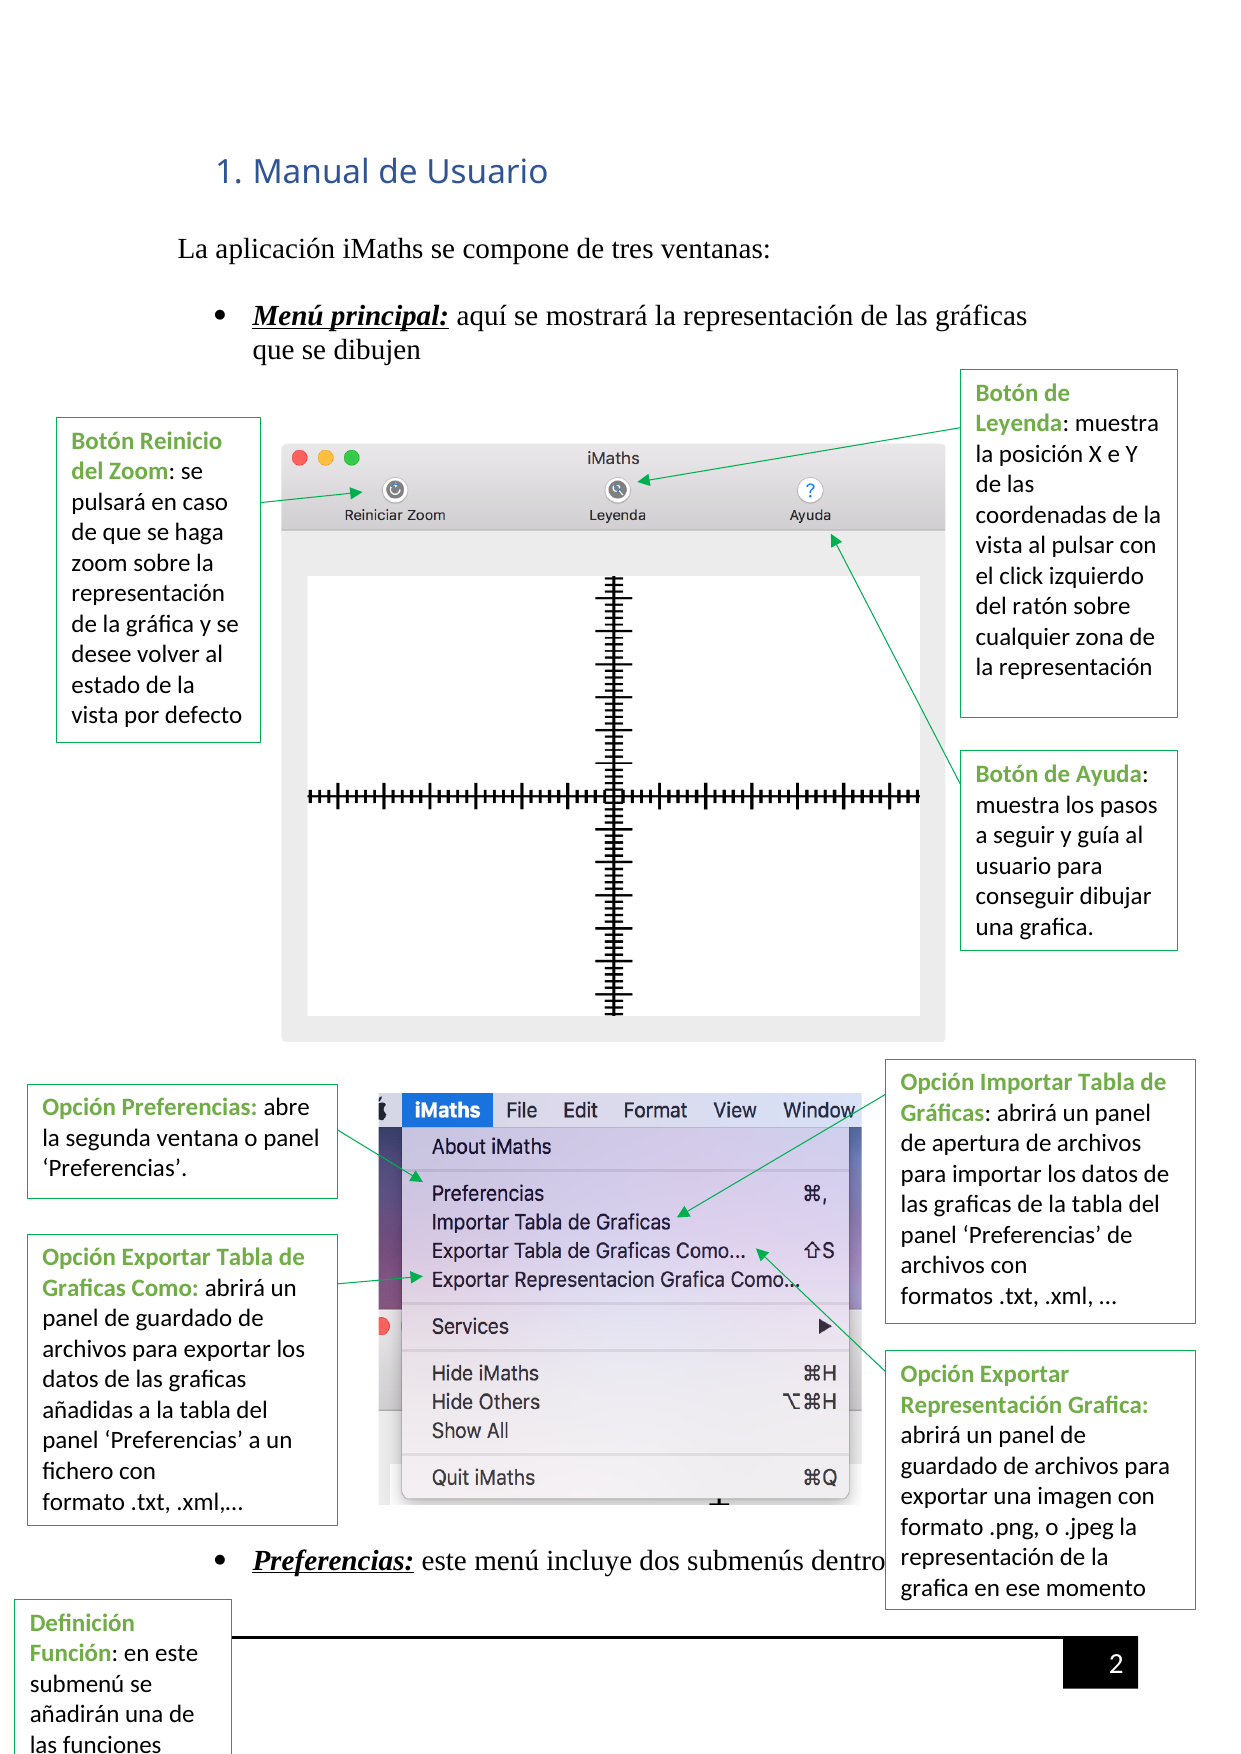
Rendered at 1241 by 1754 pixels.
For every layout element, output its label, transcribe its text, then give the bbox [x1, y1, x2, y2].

list Menú principal: aquí se mostrará la representación de las gráficas que se dibujen [215, 298, 1063, 366]
subtitle Manual de Usuario [215, 148, 1063, 193]
text La aplicación iMaths se compone de tres ventanas: [177, 231, 1063, 265]
list Preferencias: este menú incluye dos submenús dentro de él. [215, 1543, 885, 1576]
picture [281, 443, 946, 1042]
picture [378, 1093, 862, 1505]
